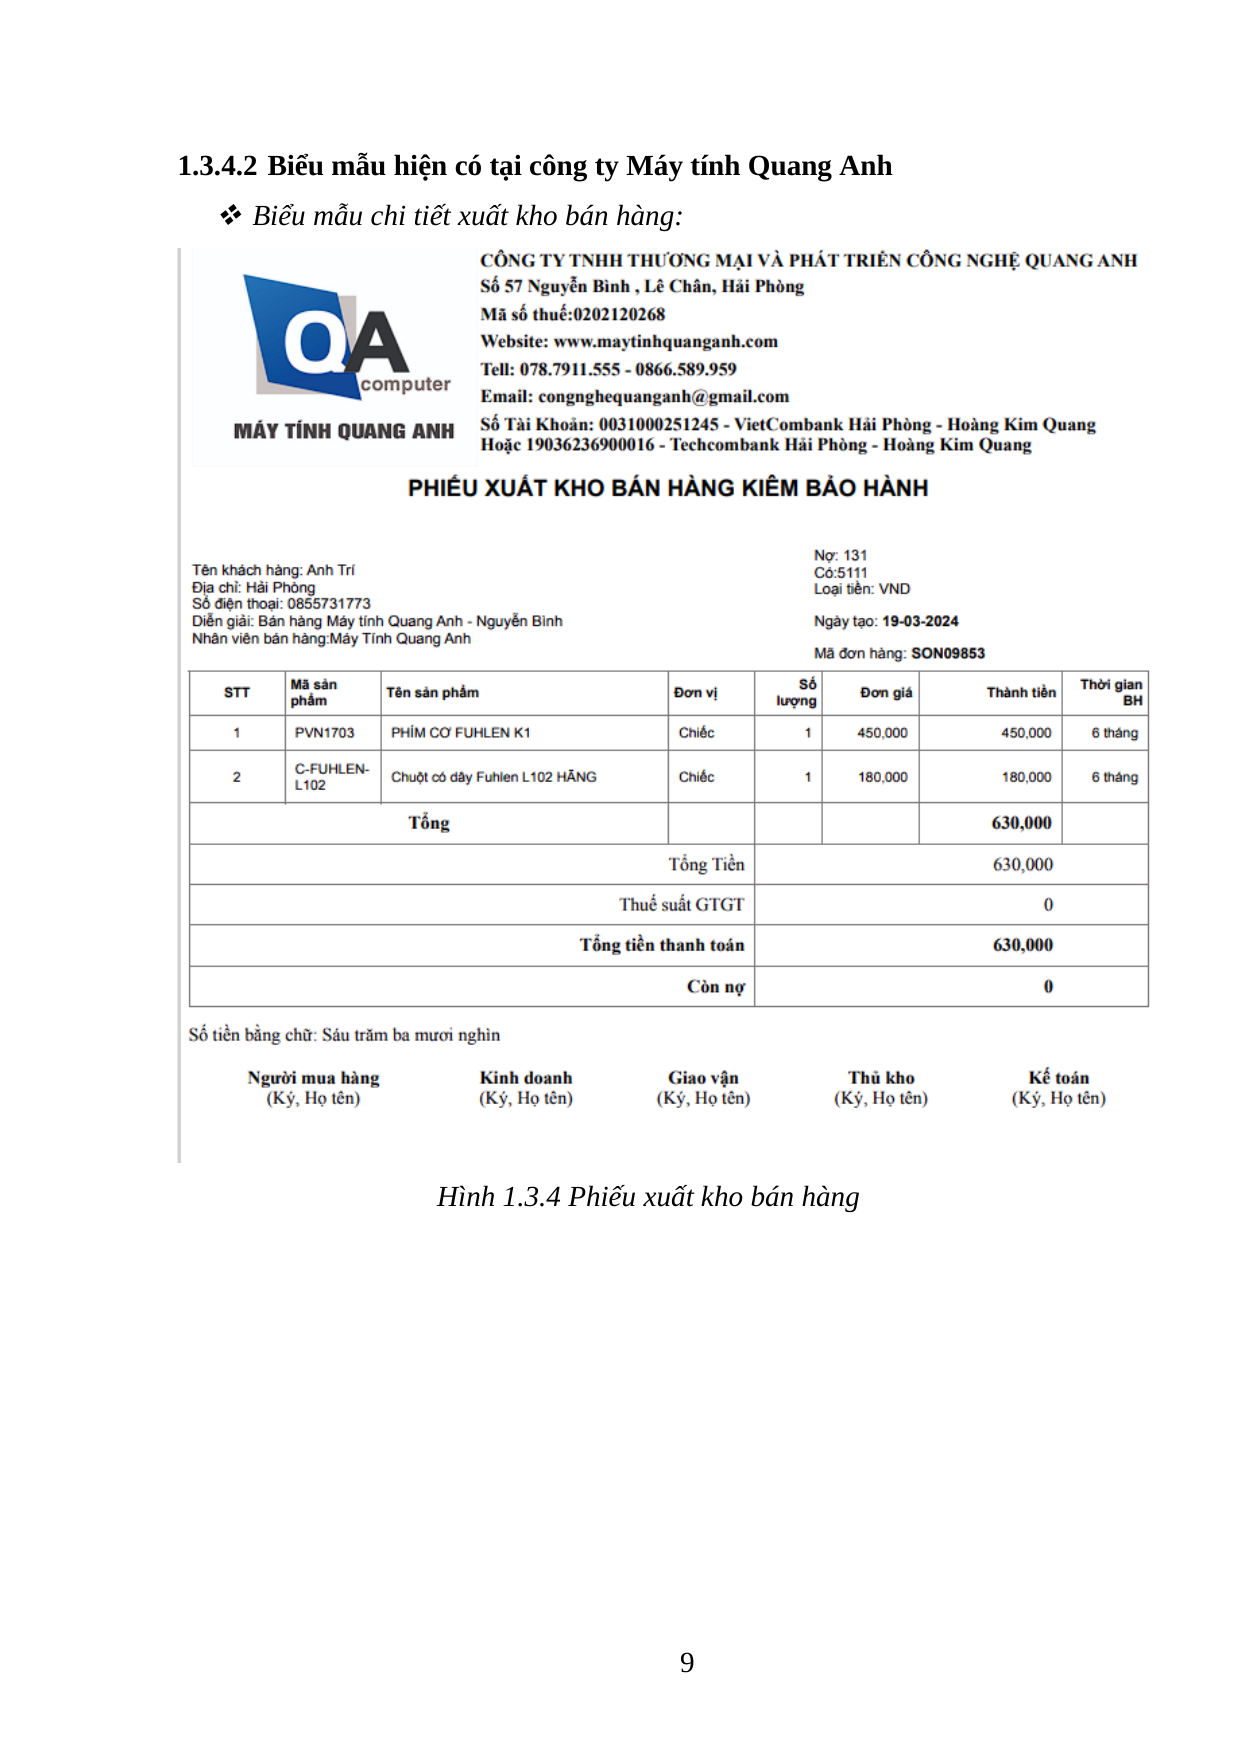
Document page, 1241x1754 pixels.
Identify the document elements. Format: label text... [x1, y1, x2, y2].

list Biểu mẫu chi tiết xuất kho bán hàng: [215, 198, 1122, 232]
text Hình 1.3.4 Phiếu xuất kho bán hàng [177, 1179, 1122, 1213]
subtitle Biểu mẫu hiện có tại công ty Máy tính Quang Anh [177, 148, 1122, 181]
picture [177, 248, 1152, 1163]
